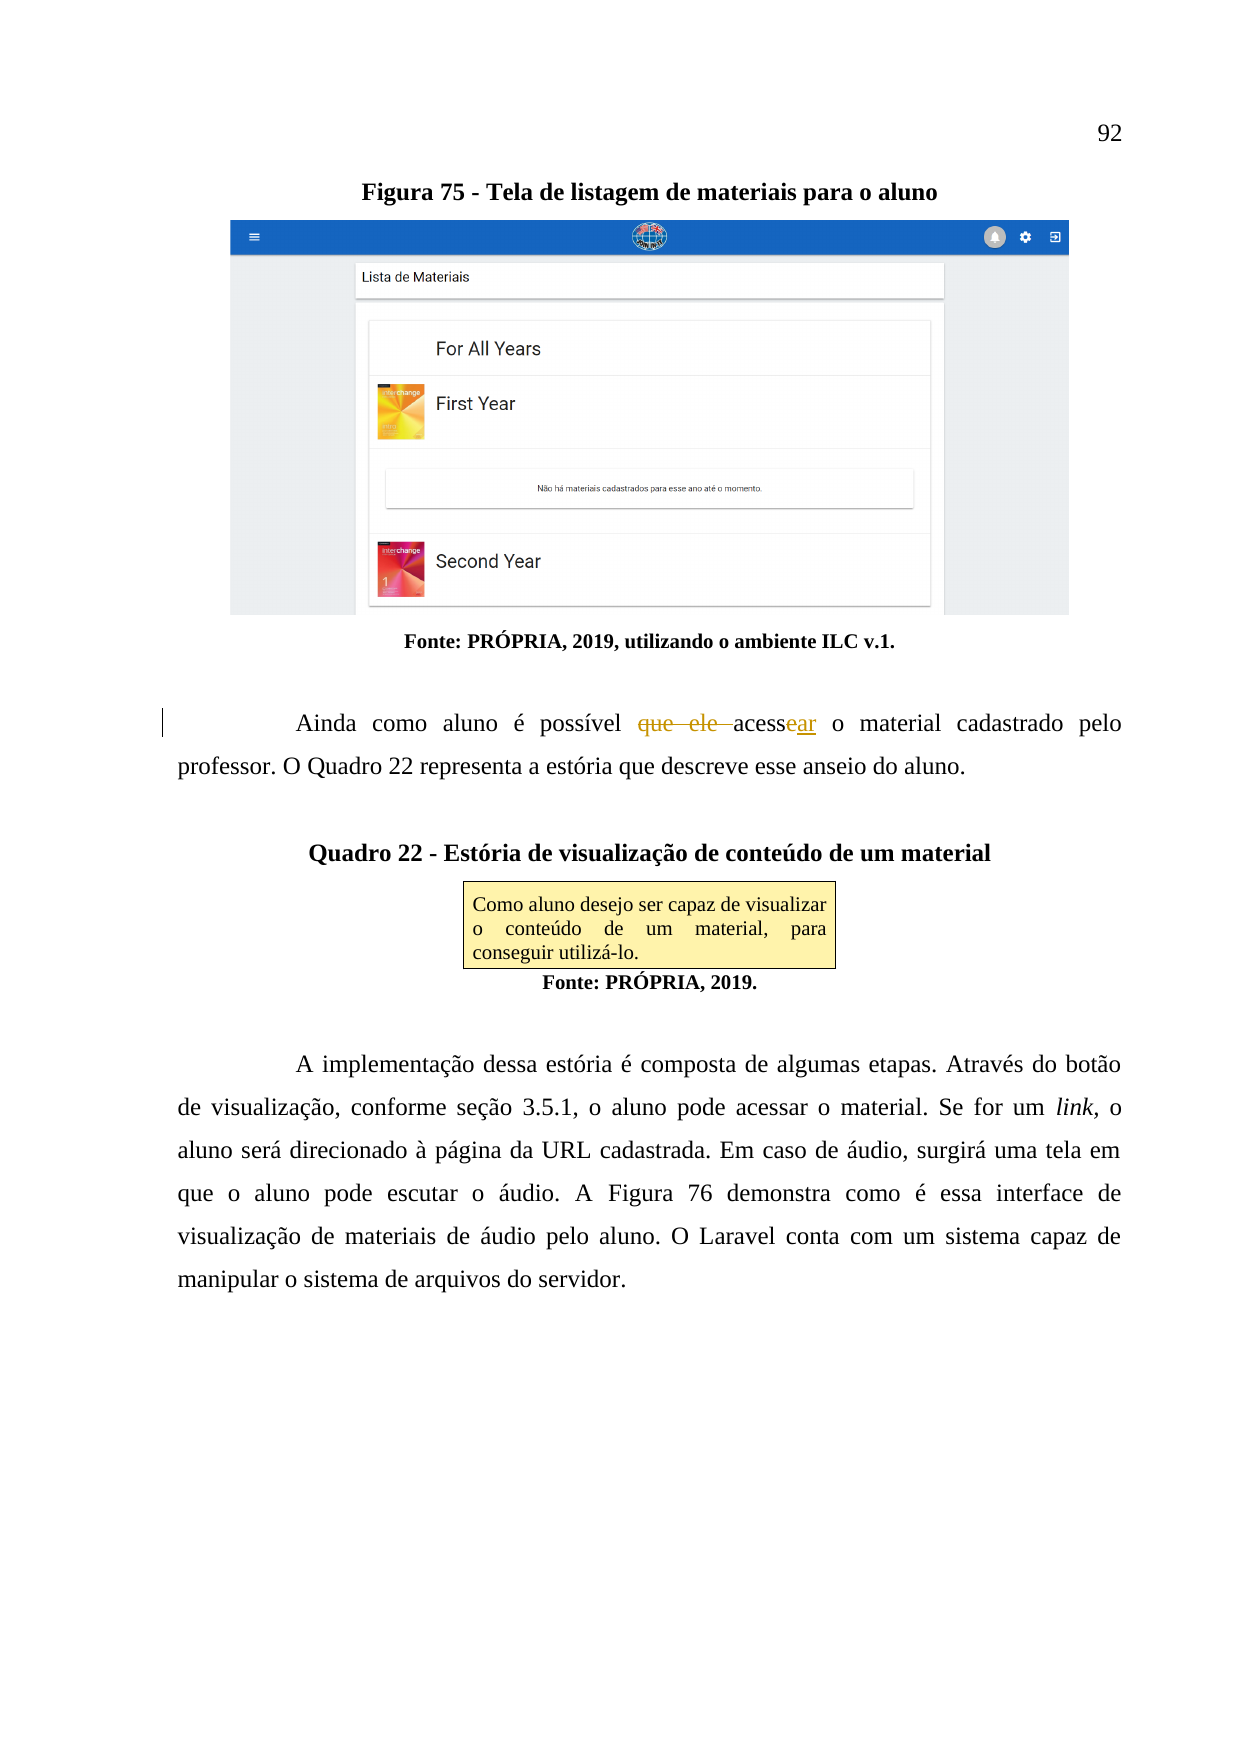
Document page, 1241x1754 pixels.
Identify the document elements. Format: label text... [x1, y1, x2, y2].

text Fonte: PRÓPRIA, 2019, utilizando o ambiente ILC v.1. [177, 629, 1122, 653]
text Quadro 22 - Estória de visualização de conteúdo de um material [177, 838, 1122, 866]
text Como aluno desejo ser capaz de visualizar o conteúdo de um material, para conseguir utilizá-lo. [464, 882, 835, 968]
text Fonte: PRÓPRIA, 2019. [177, 969, 1122, 994]
text Ainda como aluno é possível acess o material cadastrado pelo professor. O Quadro 22 representa a estória que descreve esse anseio do aluno. [177, 708, 1122, 780]
picture [230, 220, 1069, 615]
